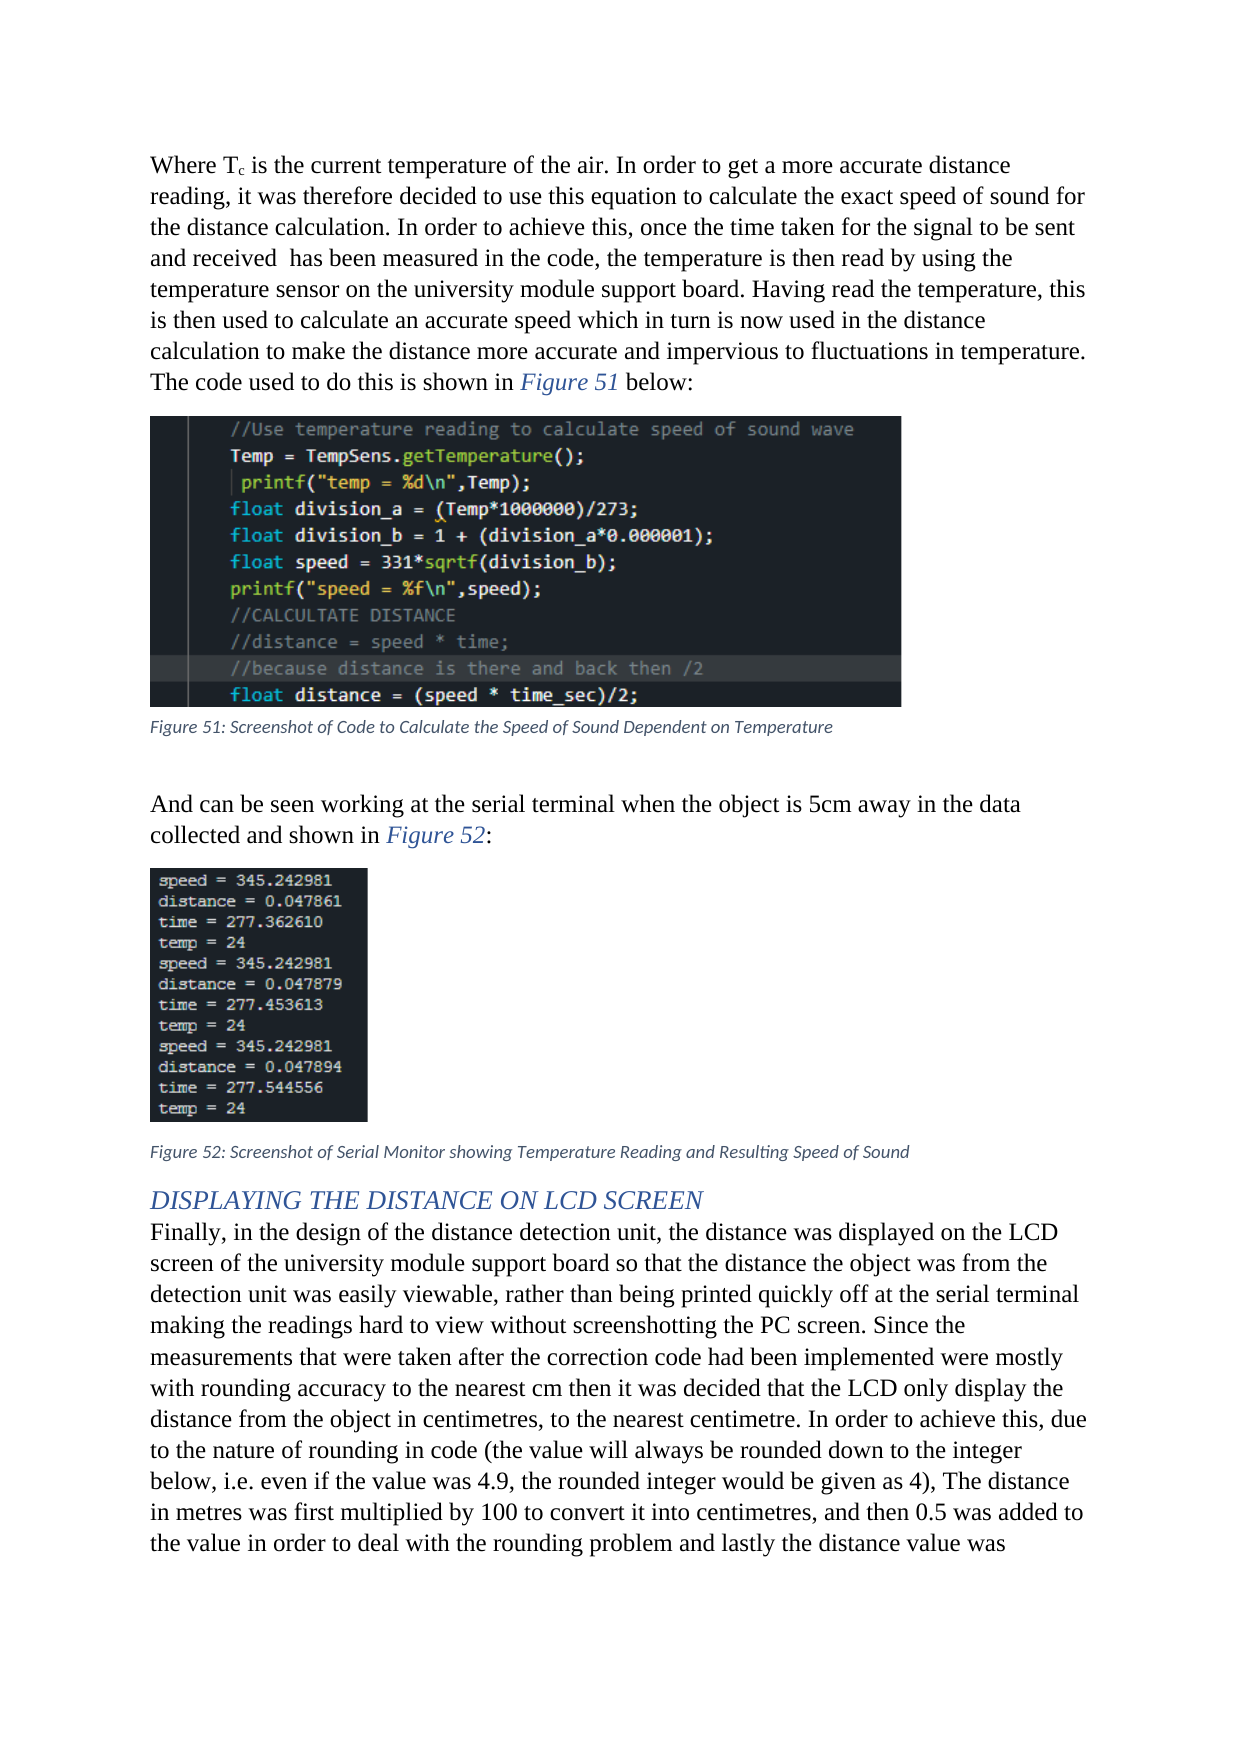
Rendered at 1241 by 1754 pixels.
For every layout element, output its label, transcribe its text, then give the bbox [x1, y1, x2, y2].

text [150, 1217, 1090, 1557]
picture [150, 868, 368, 1122]
text Figure : Screenshot of Serial Monitor showing Temperature Reading and Resulting Speed of Sound [150, 1140, 1090, 1163]
text And can be seen working at the serial terminal when the object is 5cm away in the data collected and shown in Figure 52: [150, 789, 1090, 849]
picture [150, 416, 902, 707]
subtitle DISPLAYING THE DISTANCE ON LCD SCREEN [150, 1184, 1090, 1215]
text Where Tc is the current temperature of the air. In order to get a more accurate distance reading, it was therefore decided to use this equation to calculate the exact speed of sound for the distance calculation. In order to achieve this, once the time taken for the signal to be sent and received has been measured in the code, the temperature is then read by using the temperature sensor on the university module support board. Having read the temperature, this is then used to calculate an accurate speed which in turn is now used in the distance calculation to make the distance more accurate and impervious to fluctuations in temperature. The code used to do this is shown in Figure 51 below: [150, 150, 1090, 396]
